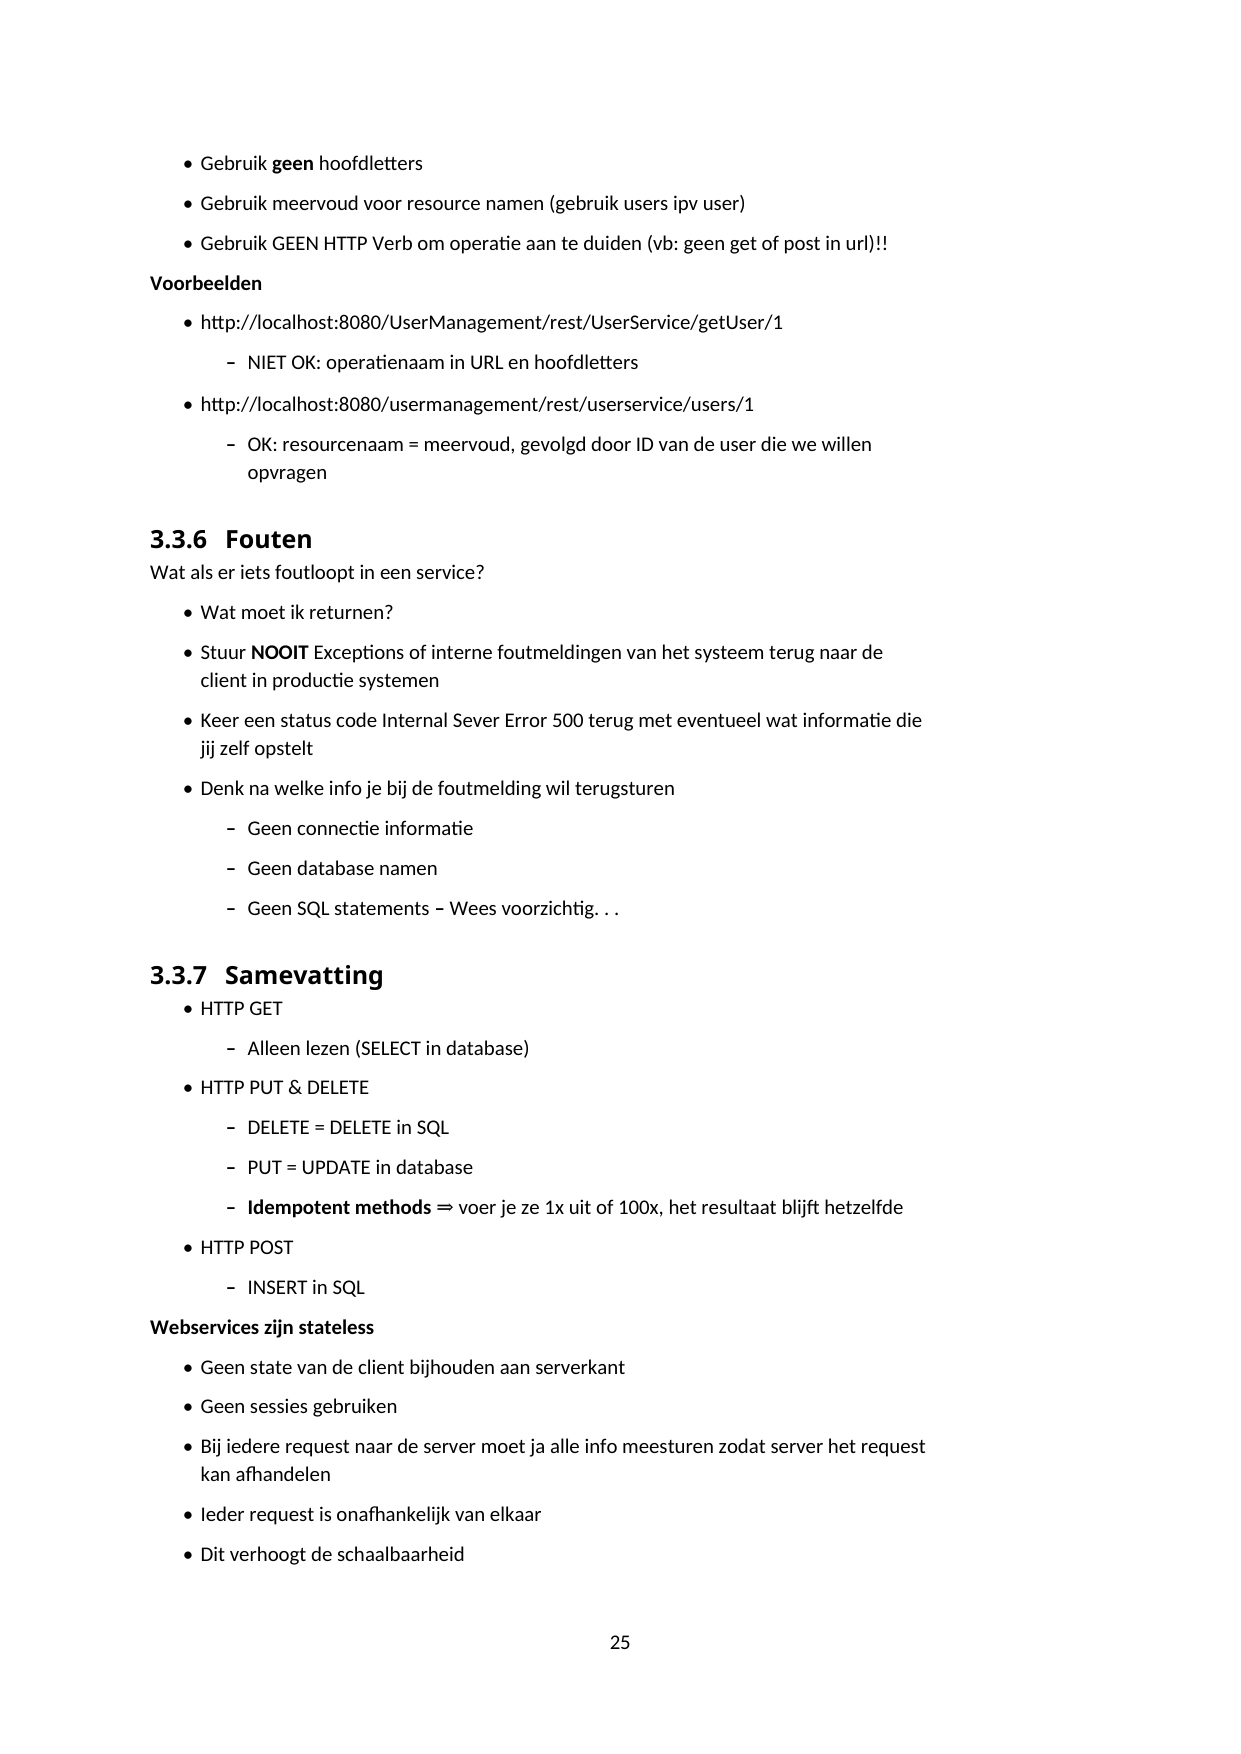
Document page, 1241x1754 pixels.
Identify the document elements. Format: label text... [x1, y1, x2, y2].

list Geen state van de client bijhouden aan serverkant [183, 1354, 934, 1379]
list Geen SQL statements – Wees voorzichtig. . . [226, 895, 934, 920]
list Gebruik meervoud voor resource namen (gebruik users ipv user) [183, 190, 934, 215]
list Idempotent methods ⇒ voer je ze 1x uit of 100x, het resultaat blijft hetzelfde [226, 1194, 934, 1220]
list Geen connectie informatie [226, 815, 934, 840]
list Gebruik geen hoofdletters [183, 150, 934, 175]
list Dit verhoogt de schaalbaarheid [183, 1541, 934, 1567]
text Voorbeelden [150, 270, 1090, 295]
list HTTP GET [183, 995, 934, 1020]
subtitle Fouten [150, 522, 1090, 556]
subtitle Samevatting [150, 957, 1090, 991]
list Alleen lezen (SELECT in database) [226, 1035, 934, 1060]
text Wat als er iets foutloopt in een service? [150, 559, 934, 585]
list HTTP POST [183, 1234, 934, 1259]
list Denk na welke info je bij de foutmelding wil terugsturen [183, 775, 934, 800]
text Webservices zijn stateless [150, 1314, 1090, 1339]
list INSERT in SQL [226, 1274, 934, 1299]
list DELETE = DELETE in SQL [226, 1114, 934, 1140]
list Geen sessies gebruiken [183, 1394, 934, 1419]
list PUT = UPDATE in database [226, 1154, 934, 1180]
list Ieder request is onafhankelijk van elkaar [183, 1501, 934, 1527]
list Wat moet ik returnen? [183, 599, 934, 625]
list HTTP PUT & DELETE [183, 1074, 934, 1100]
list Bij iedere request naar de server moet ja alle info meesturen zodat server het request kan afhandelen [183, 1434, 934, 1487]
list Keer een status code Internal Sever Error 500 terug met eventueel wat informatie die jij zelf opstelt [183, 707, 934, 761]
list NIET OK: operatienaam in URL en hoofdletters [226, 349, 934, 375]
list Geen database namen [226, 855, 934, 880]
list http://localhost:8080/UserManagement/rest/UserService/getUser/1 [183, 309, 1090, 335]
list OK: resourcenaam = meervoud, gevolgd door ID van de user die we willen opvragen [226, 431, 934, 485]
list Stuur NOOIT Exceptions of interne foutmeldingen van het systeem terug naar de client in productie systemen [183, 639, 934, 693]
list http://localhost:8080/usermanagement/rest/userservice/users/1 [183, 392, 1090, 417]
list Gebruik GEEN HTTP Verb om operatie aan te duiden (vb: geen get of post in url)!! [183, 230, 934, 255]
